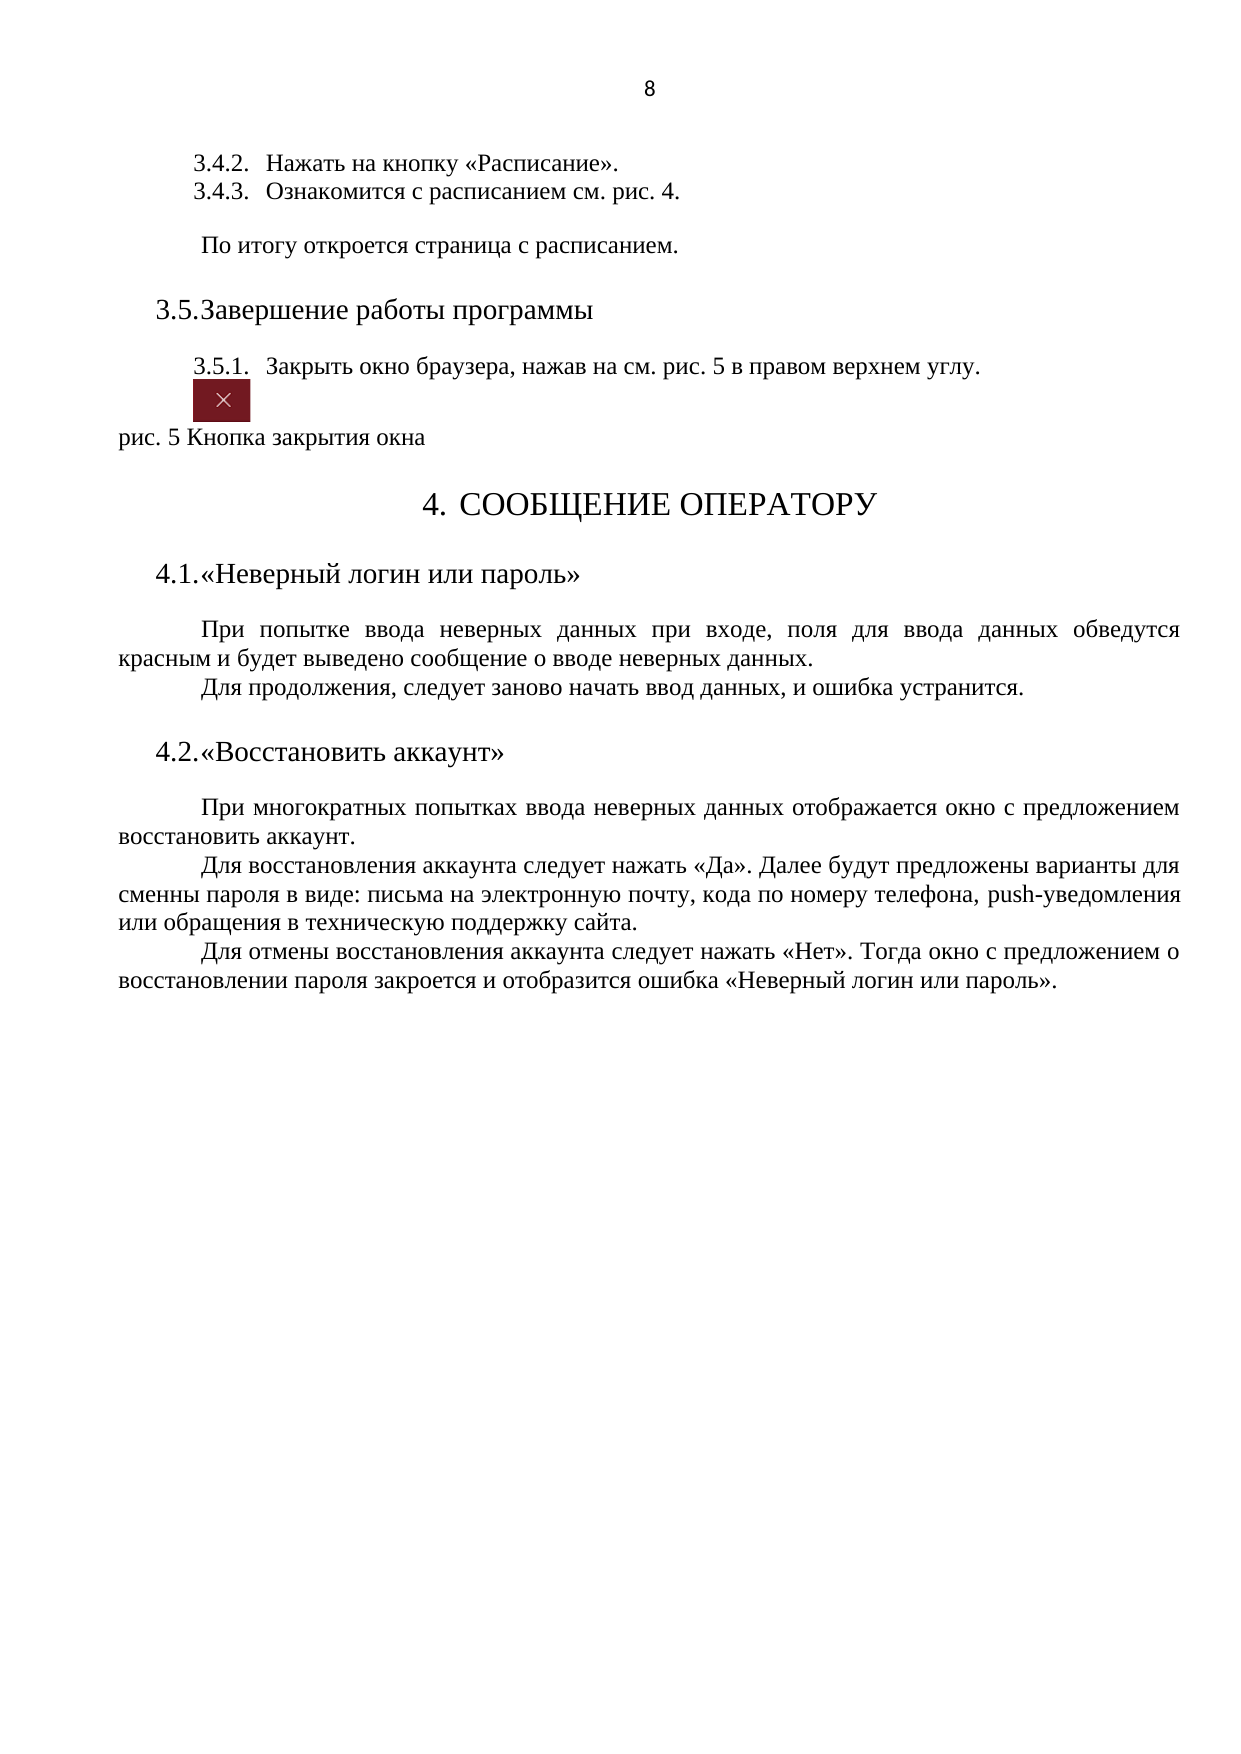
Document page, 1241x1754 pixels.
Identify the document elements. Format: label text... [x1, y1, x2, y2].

text При многократных попытках ввода неверных данных отображается окно с предложением восстановить аккаунт. [118, 792, 1181, 850]
list Закрыть окно браузера, нажав на см. рис. 5 в правом верхнем углу. [193, 351, 1181, 379]
subtitle Сообщение оператору [118, 484, 1181, 522]
picture [193, 379, 251, 422]
subtitle Завершение работы программы [155, 292, 1181, 326]
text По итогу откроется страница с расписанием. [118, 230, 1181, 259]
subtitle «Восстановить аккаунт» [155, 734, 1181, 767]
text Для восстановления аккаунта следует нажать «Да». Далее будут предложены варианты для сменны пароля в виде: письма на электронную почту, кода по номеру телефона, push-уведомления или обращения в техническую поддержку сайта. [118, 850, 1181, 936]
text При попытке ввода неверных данных при входе, поля для ввода данных обведутся красным и будет выведено сообщение о вводе неверных данных. [118, 614, 1181, 672]
list Нажать на кнопку «Расписание». [193, 148, 1181, 176]
text рис. 5 Кнопка закрытия окна [118, 422, 1181, 451]
subtitle «Неверный логин или пароль» [155, 556, 1181, 589]
list Ознакомится с расписанием см. рис. 4. [193, 176, 1181, 205]
text Для отмены восстановления аккаунта следует нажать «Нет». Тогда окно с предложением о восстановлении пароля закроется и отобразится ошибка «Неверный логин или пароль». [118, 936, 1181, 994]
text Для продолжения, следует заново начать ввод данных, и ошибка устранится. [118, 672, 1181, 701]
